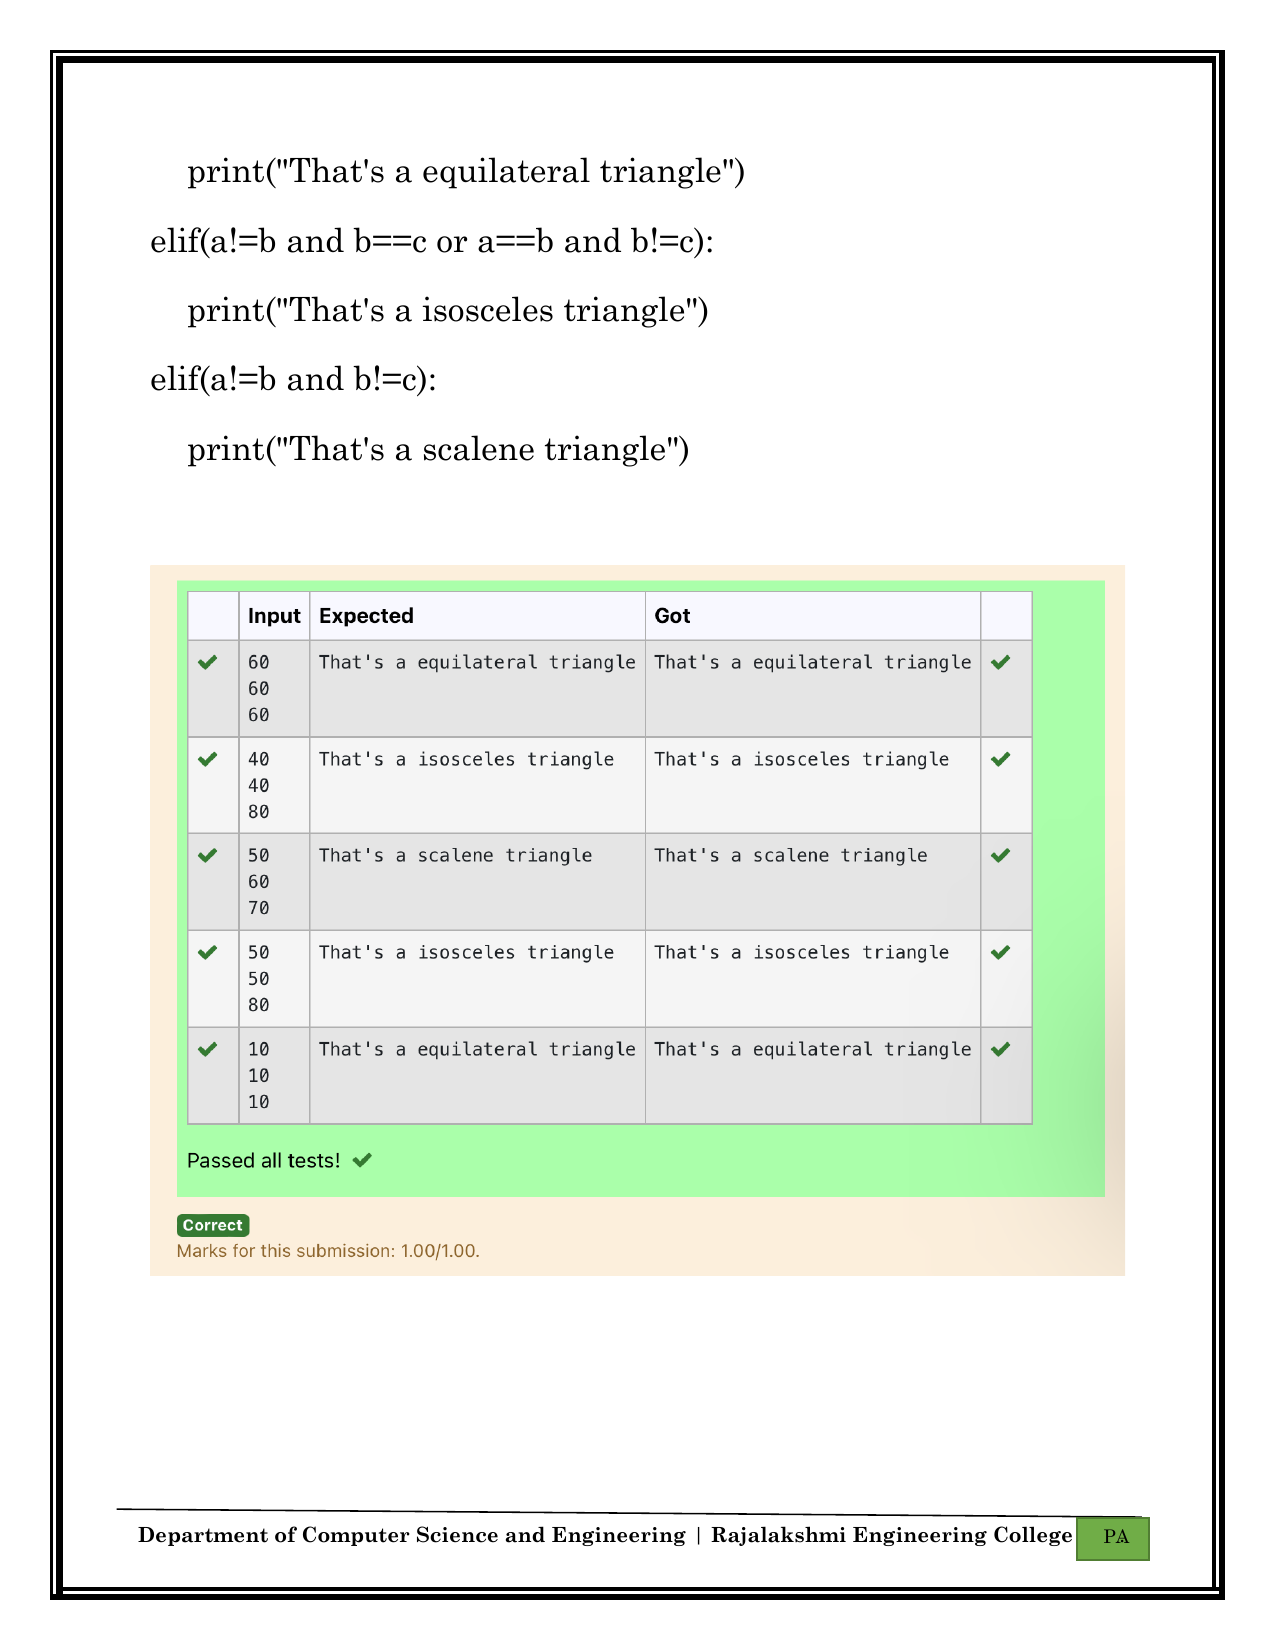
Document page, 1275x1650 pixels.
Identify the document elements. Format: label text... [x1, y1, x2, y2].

text elif(a!=b and b!=c): [150, 358, 1125, 398]
text print("That's a isosceles triangle") [150, 288, 1125, 329]
text print("That's a equilateral triangle") [150, 150, 1125, 190]
text print("That's a scalene triangle") [150, 427, 1125, 467]
picture [150, 565, 1125, 1276]
text elif(a!=b and b==c or a==b and b!=c): [150, 219, 1125, 259]
